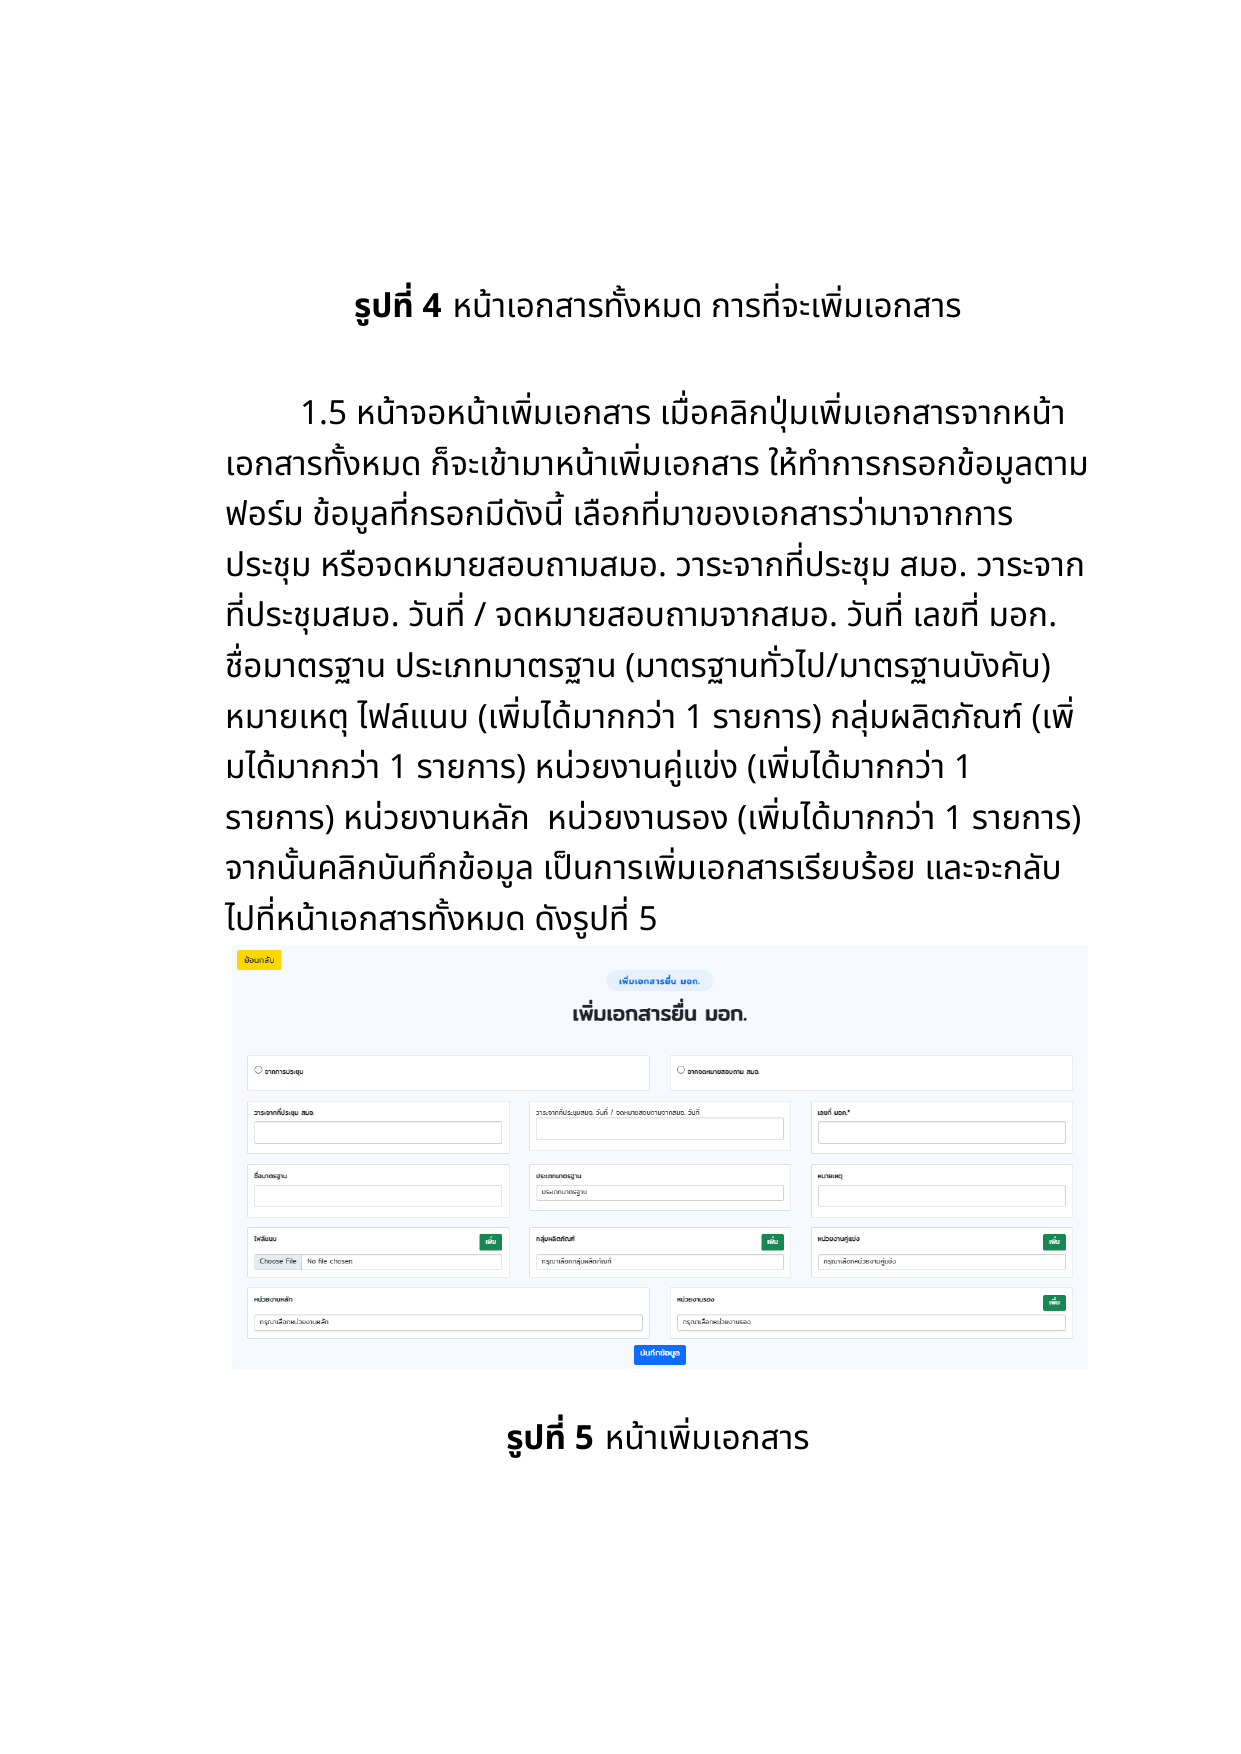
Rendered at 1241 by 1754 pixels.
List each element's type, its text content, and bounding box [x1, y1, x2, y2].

picture [225, 945, 1091, 1369]
text รูปที่ 4 หน้าเอกสารทั้งหมด การที่จะเพิ่มเอกสาร [225, 282, 1090, 332]
text รูปที่ 5 หน้าเพิ่มเอกสาร [225, 1414, 1090, 1464]
text 1.5 หน้าจอหน้าเพิ่มเอกสาร เมื่อคลิกปุ่มเพิ่มเอกสารจากหน้าเอกสารทั้งหมด ก็จะเข้ามาหน้าเพิ่มเอกสาร ให้ทำการกรอกข้อมูลตามฟอร์ม ข้อมูลที่กรอกมีดังนี้ เลือกที่มาของเอกสารว่ามาจากการประชุม หรือจดหมายสอบถามสมอ. วาระจากที่ประชุม สมอ. วาระจากที่ประชุมสมอ. วันที่ / จดหมายสอบถามจากสมอ. วันที่ เลขที่ มอก. ชื่อมาตรฐาน ประเภทมาตรฐาน (มาตรฐานทั่วไป/มาตรฐานบังคับ) หมายเหตุ ไฟล์แนบ (เพิ่มได้มากกว่า 1 รายการ) กลุ่มผลิตภัณฑ์ (เพิ่มได้มากกว่า 1 รายการ) หน่วยงานคู่แข่ง (เพิ่มได้มากกว่า 1 รายการ) หน่วยงานหลัก หน่วยงานรอง (เพิ่มได้มากกว่า 1 รายการ) จากนั้นคลิกบันทึกข้อมูล เป็นการเพิ่มเอกสารเรียบร้อย และจะกลับไปที่หน้าเอกสารทั้งหมด ดังรูปที่ 5 [225, 389, 1090, 945]
